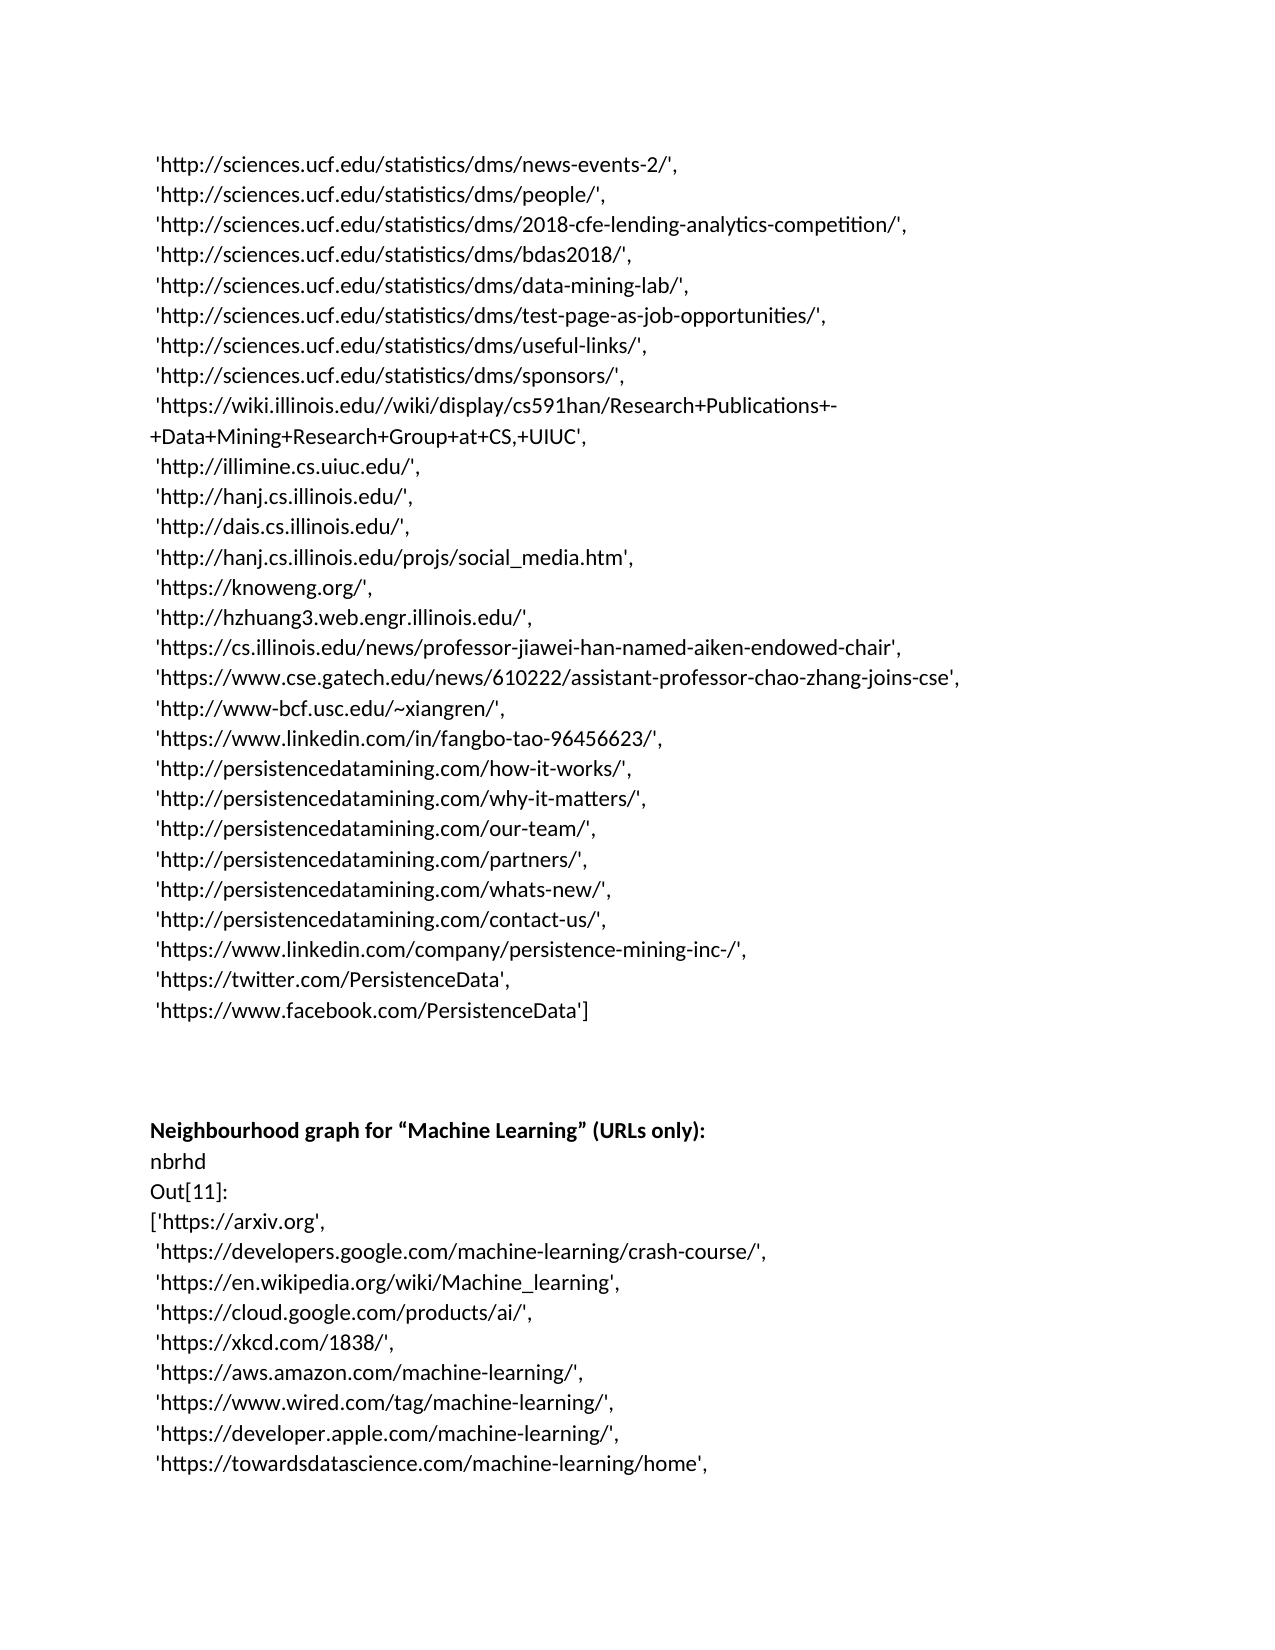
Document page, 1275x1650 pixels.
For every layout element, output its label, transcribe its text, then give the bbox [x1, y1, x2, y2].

text 'http://sciences.ucf.edu/statistics/dms/sponsors/', [150, 361, 1125, 389]
text 'http://sciences.ucf.edu/statistics/dms/people/', [150, 180, 1125, 208]
text 'http://illimine.cs.uiuc.edu/', [150, 452, 1125, 480]
text 'https://aws.amazon.com/machine-learning/', [150, 1358, 1125, 1386]
text 'http://sciences.ucf.edu/statistics/dms/test-page-as-job-opportunities/', [150, 301, 1125, 329]
text 'http://persistencedatamining.com/our-team/', [150, 814, 1125, 843]
text 'https://knoweng.org/', [150, 573, 1125, 601]
text 'https://www.facebook.com/PersistenceData'] [150, 996, 1125, 1024]
text 'https://developers.google.com/machine-learning/crash-course/', [150, 1237, 1125, 1266]
text 'http://persistencedatamining.com/partners/', [150, 845, 1125, 873]
text 'https://developer.apple.com/machine-learning/', [150, 1419, 1125, 1447]
text 'https://twitter.com/PersistenceData', [150, 966, 1125, 994]
text 'https://cs.illinois.edu/news/professor-jiawei-han-named-aiken-endowed-chair', [150, 633, 1125, 661]
text 'http://persistencedatamining.com/how-it-works/', [150, 754, 1125, 782]
text 'http://sciences.ucf.edu/statistics/dms/news-events-2/', [150, 150, 1125, 178]
text 'http://persistencedatamining.com/whats-new/', [150, 875, 1125, 903]
text ['https://arxiv.org', [150, 1207, 1125, 1235]
text 'http://sciences.ucf.edu/statistics/dms/2018-cfe-lending-analytics-competition/', [150, 210, 1125, 238]
text 'http://persistencedatamining.com/why-it-matters/', [150, 784, 1125, 812]
text 'https://wiki.illinois.edu//wiki/display/cs591han/Research+Publications+-+Data+Mining+Research+Group+at+CS,+UIUC', [150, 392, 1125, 450]
text 'https://en.wikipedia.org/wiki/Machine_learning', [150, 1268, 1125, 1296]
text 'http://sciences.ucf.edu/statistics/dms/useful-links/', [150, 331, 1125, 359]
text nbrhd [150, 1147, 1125, 1175]
text 'https://www.linkedin.com/in/fangbo-tao-96456623/', [150, 724, 1125, 752]
text Neighbourhood graph for “Machine Learning” (URLs only): [150, 1117, 1125, 1145]
text 'http://sciences.ucf.edu/statistics/dms/bdas2018/', [150, 241, 1125, 269]
text 'https://xkcd.com/1838/', [150, 1328, 1125, 1356]
text 'https://www.cse.gatech.edu/news/610222/assistant-professor-chao-zhang-joins-cse', [150, 663, 1125, 692]
text 'http://dais.cs.illinois.edu/', [150, 512, 1125, 541]
text 'http://www-bcf.usc.edu/~xiangren/', [150, 694, 1125, 722]
text 'http://hanj.cs.illinois.edu/', [150, 482, 1125, 510]
text 'https://www.linkedin.com/company/persistence-mining-inc-/', [150, 935, 1125, 963]
text 'http://sciences.ucf.edu/statistics/dms/data-mining-lab/', [150, 271, 1125, 299]
text 'https://www.wired.com/tag/machine-learning/', [150, 1388, 1125, 1417]
text 'https://towardsdatascience.com/machine-learning/home', [150, 1449, 1125, 1477]
text 'http://hzhuang3.web.engr.illinois.edu/', [150, 603, 1125, 631]
text 'http://hanj.cs.illinois.edu/projs/social_media.htm', [150, 543, 1125, 571]
text 'http://persistencedatamining.com/contact-us/', [150, 905, 1125, 933]
text Out[11]: [150, 1177, 1125, 1205]
text 'https://cloud.google.com/products/ai/', [150, 1298, 1125, 1326]
